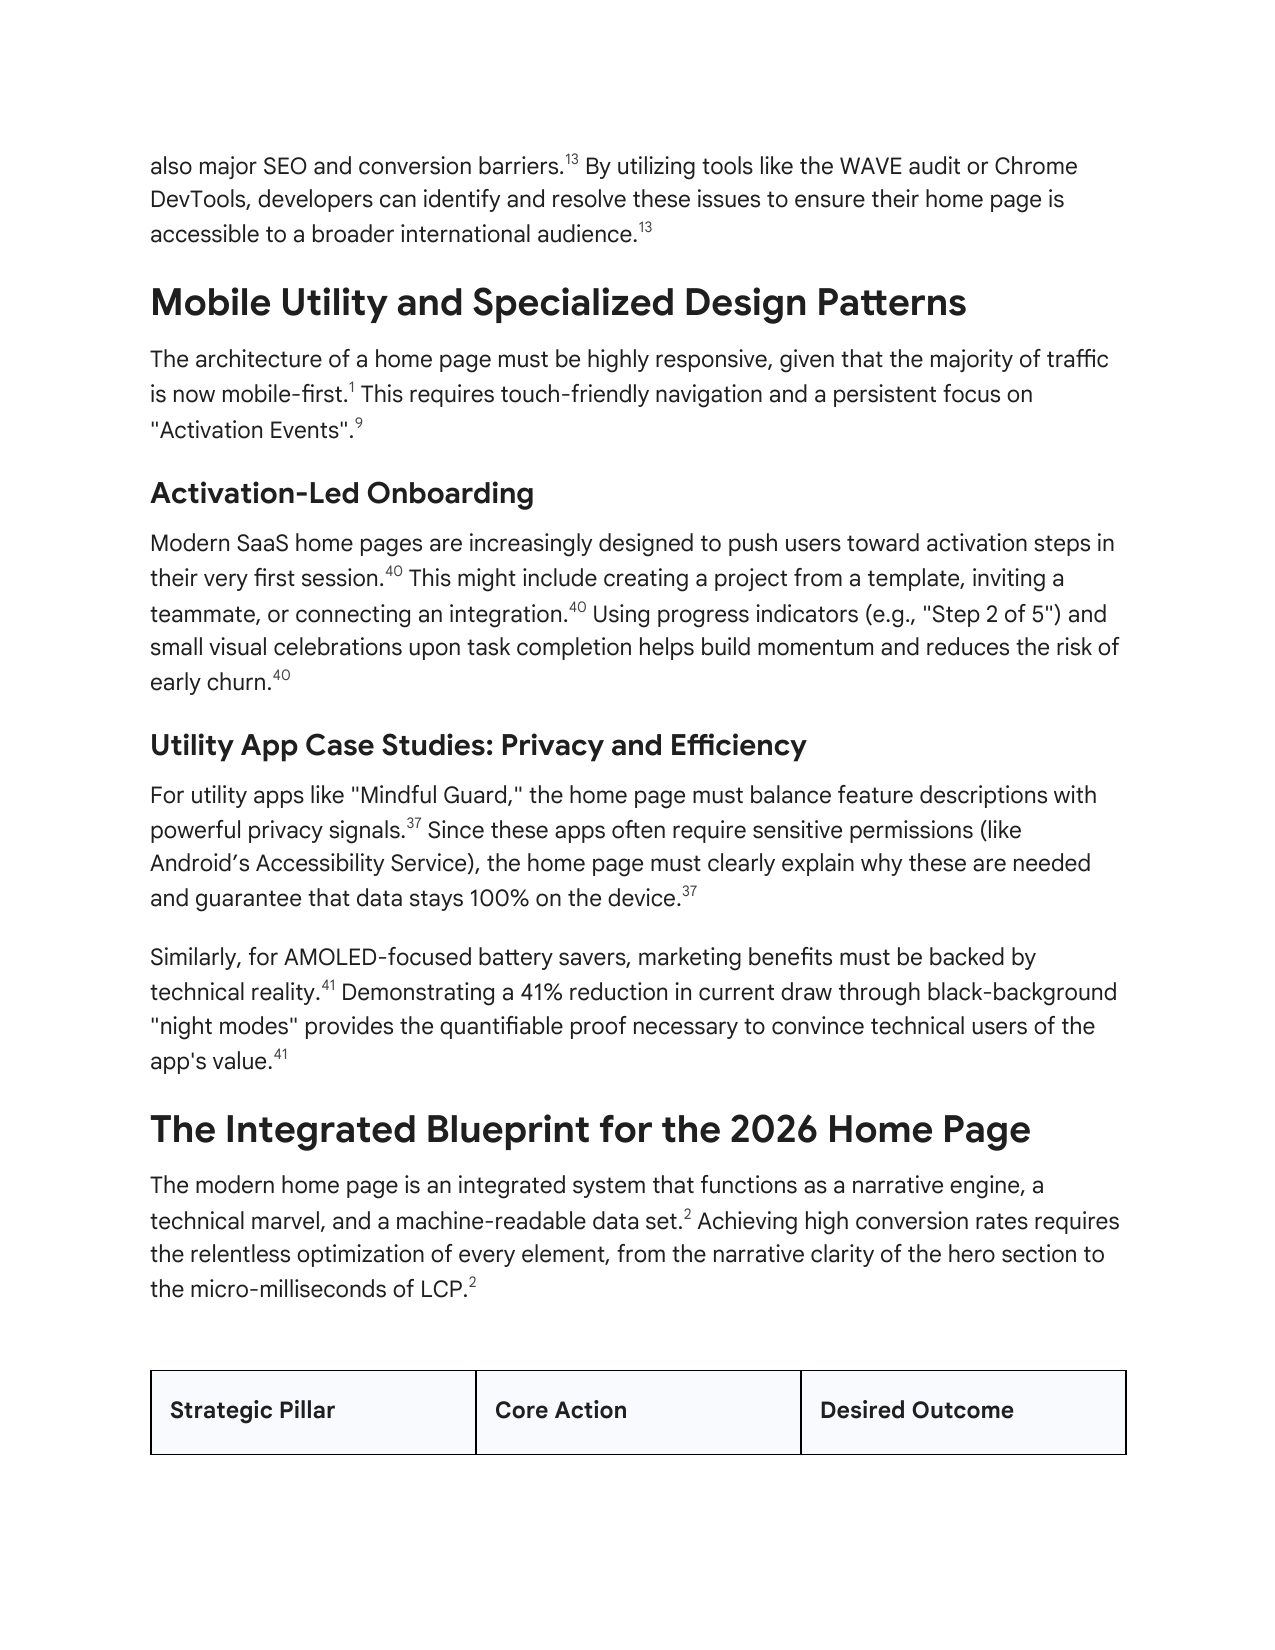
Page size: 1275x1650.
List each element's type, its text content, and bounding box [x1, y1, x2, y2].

text The architecture of a home page must be highly responsive, given that the majority of traffic is now mobile-first.1 This requires touch-friendly navigation and a persistent focus on "Activation Events".9 [150, 345, 1125, 445]
table_header Strategic Pillar [152, 1371, 475, 1454]
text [150, 150, 1125, 250]
text Modern SaaS home pages are increasingly designed to push users toward activation steps in their very first session.40 This might include creating a project from a template, inviting a teammate, or connecting an integration.40 Using progress indicators (e.g., "Step 2 of 5") and small visual celebrations upon task completion helps build momentum and reduces the risk of early churn.40 [150, 529, 1125, 698]
subtitle The Integrated Blueprint for the 2026 Home Page [150, 1106, 1125, 1153]
text Similarly, for AMOLED-focused battery savers, marketing benefits must be backed by technical reality.41 Demonstrating a 41% reduction in current draw through black-background "night modes" provides the quantifiable proof necessary to convince technical users of the app's value.41 [150, 943, 1125, 1076]
table_header Core Action [477, 1371, 800, 1454]
text For utility apps like "Mindful Guard," the home page must balance feature descriptions with powerful privacy signals.37 Since these apps often require sensitive permissions (like Android’s Accessibility Service), the home page must clearly explain why these are needed and guarantee that data stays 100% on the device.37 [150, 781, 1125, 914]
subtitle Utility App Case Studies: Privacy and Efficiency [150, 727, 1125, 763]
subtitle Activation-Led Onboarding [150, 475, 1125, 511]
text The modern home page is an integrated system that functions as a narrative engine, a technical marvel, and a machine-readable data set.2 Achieving high conversion rates requires the relentless optimization of every element, from the narrative clarity of the hero section to the micro-milliseconds of LCP.2 [150, 1172, 1125, 1305]
table_header Desired Outcome [802, 1371, 1125, 1454]
subtitle Mobile Utility and Specialized Design Patterns [150, 279, 1125, 326]
